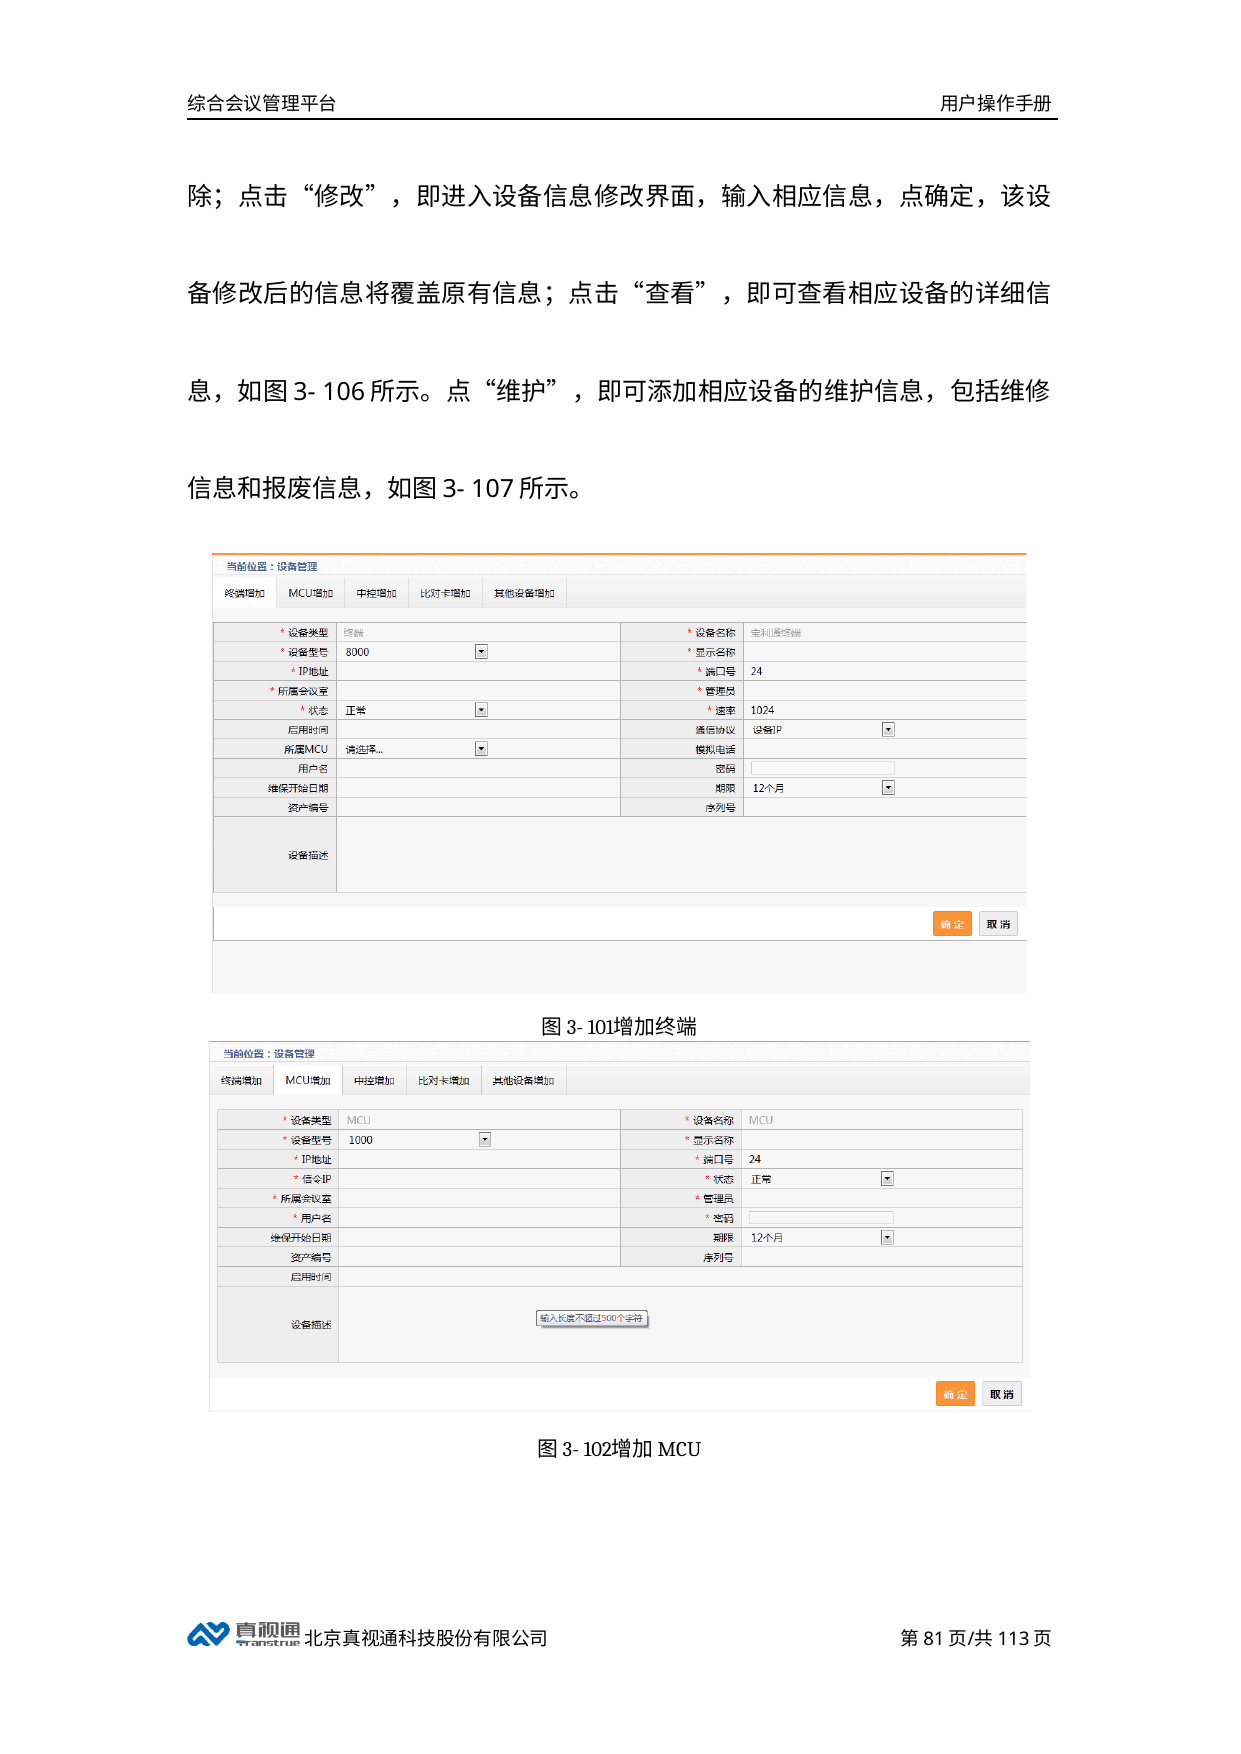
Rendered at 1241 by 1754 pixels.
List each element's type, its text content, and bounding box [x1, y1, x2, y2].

picture [212, 553, 1027, 993]
picture [187, 1622, 300, 1646]
picture [208, 1041, 1030, 1412]
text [187, 162, 1051, 519]
